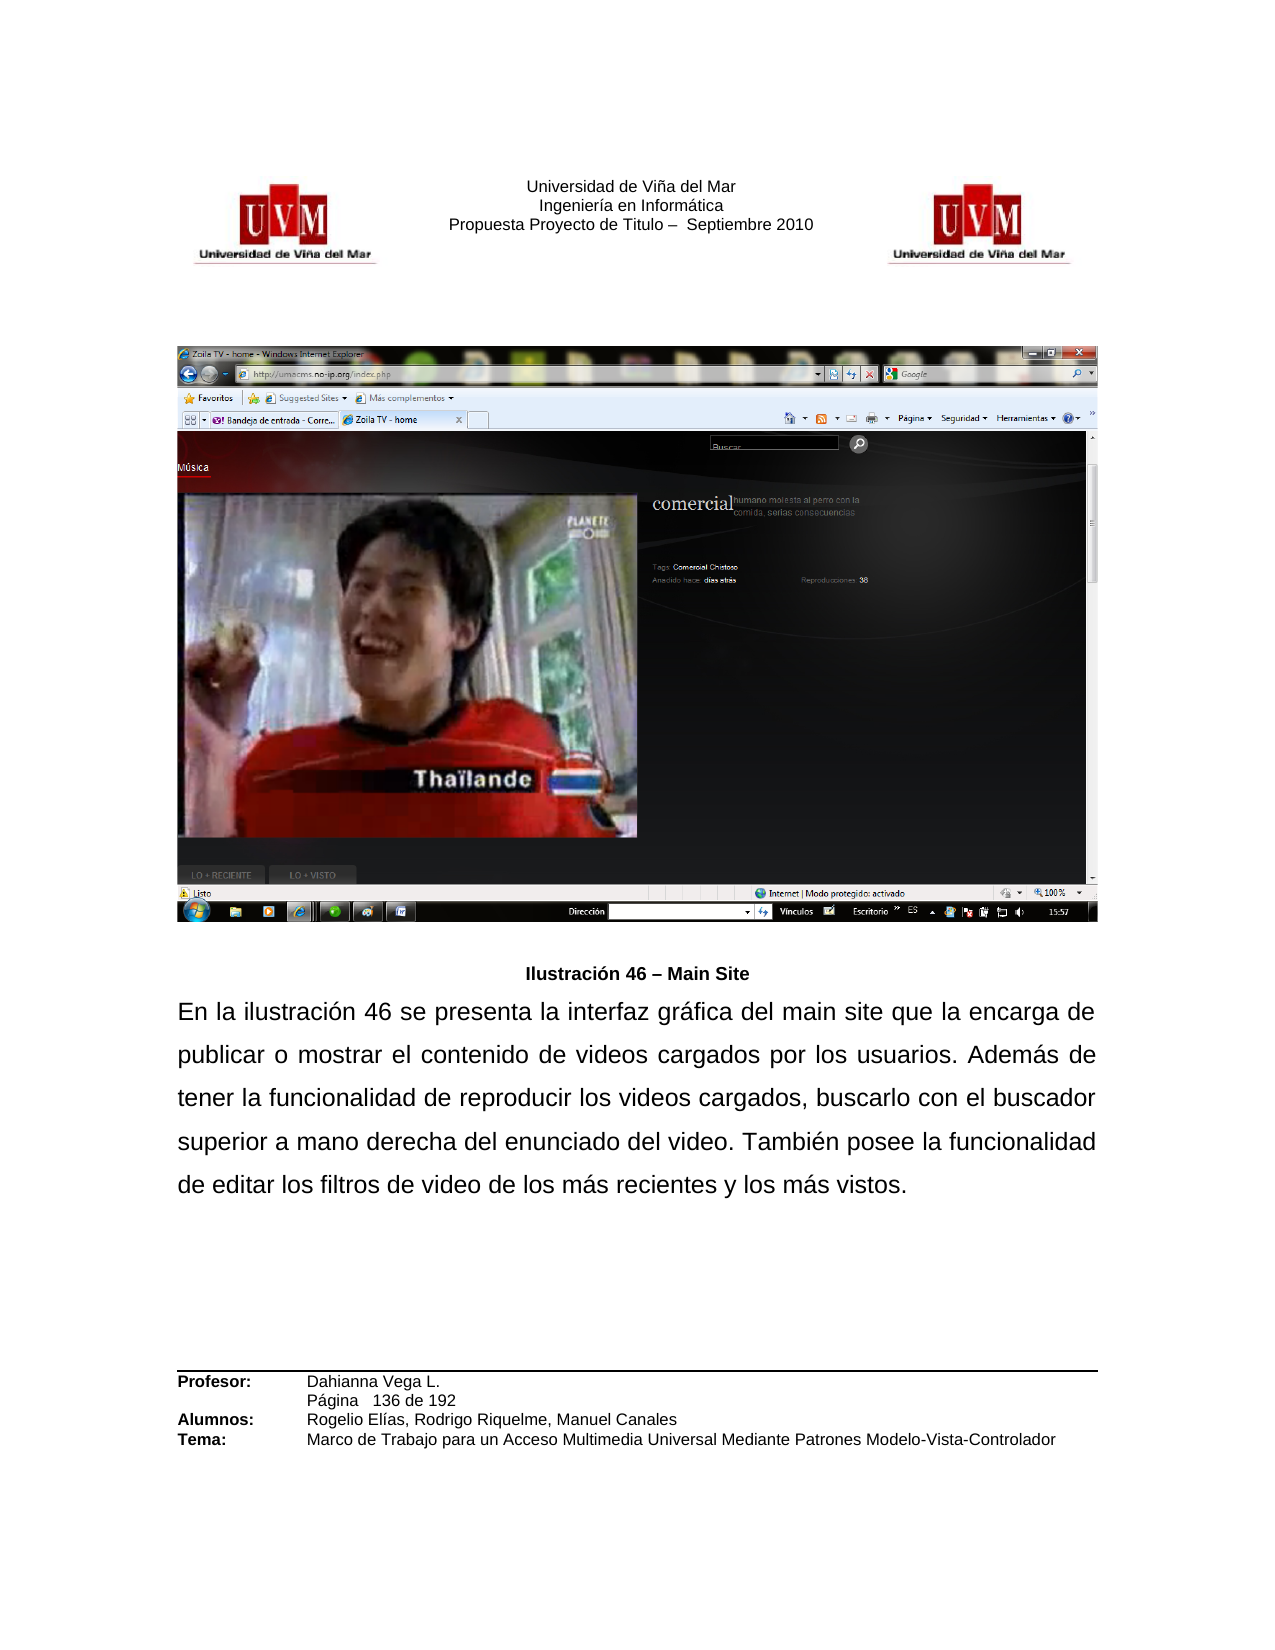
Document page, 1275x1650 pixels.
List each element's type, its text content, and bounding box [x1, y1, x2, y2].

text En la ilustración 46 se presenta la interfaz gráfica del main site que la encarga de publicar o mostrar el contenido de videos cargados por los usuarios. Además de tener la funcionalidad de reproducir los videos cargados, buscarlo con el buscador superior a mano derecha del enunciado del video. También posee la funcionalidad de editar los filtros de video de los más recientes y los más vistos. [177, 997, 1098, 1198]
picture [871, 176, 1084, 267]
text Ilustración 46 – Main Site [177, 963, 1098, 984]
picture [177, 346, 1098, 922]
picture [177, 176, 390, 267]
